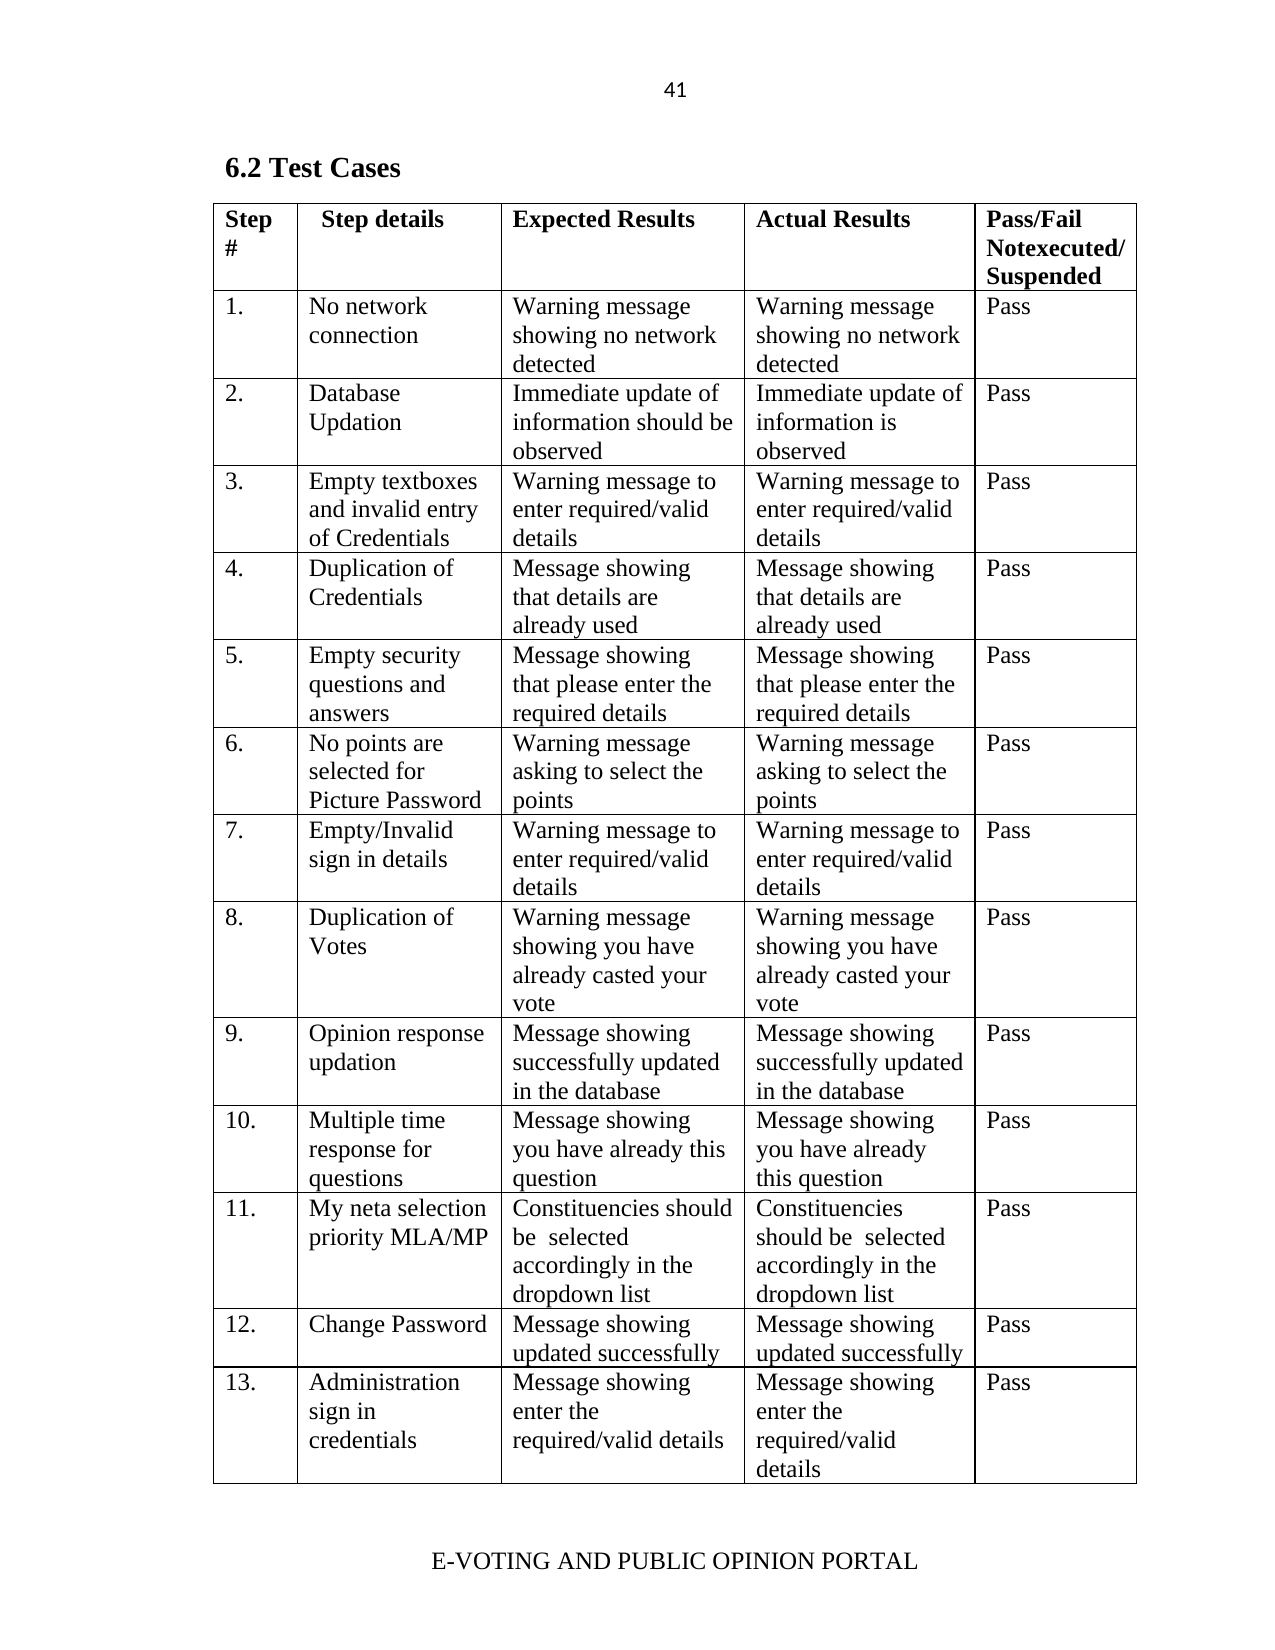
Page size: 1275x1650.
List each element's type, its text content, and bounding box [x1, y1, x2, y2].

table_cell Duplication of Credentials [298, 553, 501, 639]
table_cell Warning message asking to select the points [502, 728, 744, 814]
table_cell Message showing enter the required/valid details [502, 1368, 744, 1482]
table_cell Pass [976, 902, 1136, 1017]
table_cell Message showing updated successfully [745, 1309, 974, 1366]
table_cell 4. [214, 553, 297, 639]
table_cell Message showing updated successfully [502, 1309, 744, 1366]
table_cell Warning message showing no network detected [745, 291, 974, 377]
table_cell Message showing successfully updated in the database [745, 1018, 974, 1104]
table_cell Warning message to enter required/valid details [502, 815, 744, 901]
table_cell Pass [976, 553, 1136, 639]
table_header Actual Results [745, 204, 974, 290]
table_cell Message showing enter the required/valid details [745, 1368, 974, 1482]
table_cell Multiple time response for questions [298, 1106, 501, 1192]
table_cell Empty security questions and answers [298, 640, 501, 727]
table_cell Pass [976, 815, 1136, 901]
text 6.2 Test Cases [225, 150, 1125, 183]
table_cell Warning message to enter required/valid details [745, 466, 974, 552]
table_header Expected Results [502, 204, 744, 290]
table_cell Warning message showing no network detected [502, 291, 744, 377]
table_cell Message showing that details are already used [745, 553, 974, 639]
table_cell Pass [976, 1106, 1136, 1192]
table_cell 12. [214, 1309, 297, 1366]
table_cell Warning message to enter required/valid details [502, 466, 744, 552]
table_cell My neta selection priority MLA/MP [298, 1193, 501, 1308]
table_cell 3. [214, 466, 297, 552]
table_cell 13. [214, 1368, 297, 1482]
table_cell Constituencies should be selected accordingly in the dropdown list [502, 1193, 744, 1308]
table_cell Warning message showing you have already casted your vote [745, 902, 974, 1017]
table_cell 5. [214, 640, 297, 727]
table_cell Message showing that please enter the required details [502, 640, 744, 727]
table_cell Immediate update of information should be observed [502, 379, 744, 465]
table_cell 2. [214, 379, 297, 465]
table_cell Pass [976, 1018, 1136, 1104]
table_cell Empty textboxes and invalid entry of Credentials [298, 466, 501, 552]
table_cell Message showing that please enter the required details [745, 640, 974, 727]
table_header Step details [298, 204, 501, 290]
table_cell 9. [214, 1018, 297, 1104]
table_cell 1. [214, 291, 297, 377]
table_cell Empty/Invalid sign in details [298, 815, 501, 901]
table_cell Pass [976, 466, 1136, 552]
table_cell 7. [214, 815, 297, 901]
table_cell Message showing you have already this question [745, 1106, 974, 1192]
table_cell 8. [214, 902, 297, 1017]
table_cell Pass [976, 728, 1136, 814]
table_cell Administration sign in credentials [298, 1368, 501, 1482]
table_cell Warning message showing you have already casted your vote [502, 902, 744, 1017]
table_cell No points are selected for Picture Password [298, 728, 501, 814]
table_cell Pass [976, 379, 1136, 465]
table_header Step # [214, 204, 297, 290]
table_cell Pass [976, 640, 1136, 727]
table_cell Pass [976, 1193, 1136, 1308]
table_cell Pass [976, 291, 1136, 377]
table_cell Pass [976, 1368, 1136, 1482]
table_cell 10. [214, 1106, 297, 1192]
table_cell Immediate update of information is observed [745, 379, 974, 465]
table_header Pass/Fail Notexecuted/ Suspended [976, 204, 1136, 290]
table_cell 6. [214, 728, 297, 814]
table_cell Message showing you have already this question [502, 1106, 744, 1192]
table_cell 11. [214, 1193, 297, 1308]
table_cell Opinion response updation [298, 1018, 501, 1104]
table_cell Warning message asking to select the points [745, 728, 974, 814]
table_cell Message showing successfully updated in the database [502, 1018, 744, 1104]
table_cell Constituencies should be selected accordingly in the dropdown list [745, 1193, 974, 1308]
table_cell Duplication of Votes [298, 902, 501, 1017]
table_cell Message showing that details are already used [502, 553, 744, 639]
table_cell No network connection [298, 291, 501, 377]
table_cell Pass [976, 1309, 1136, 1366]
table_cell Warning message to enter required/valid details [745, 815, 974, 901]
table_cell Database Updation [298, 379, 501, 465]
table_cell Change Password [298, 1309, 501, 1366]
